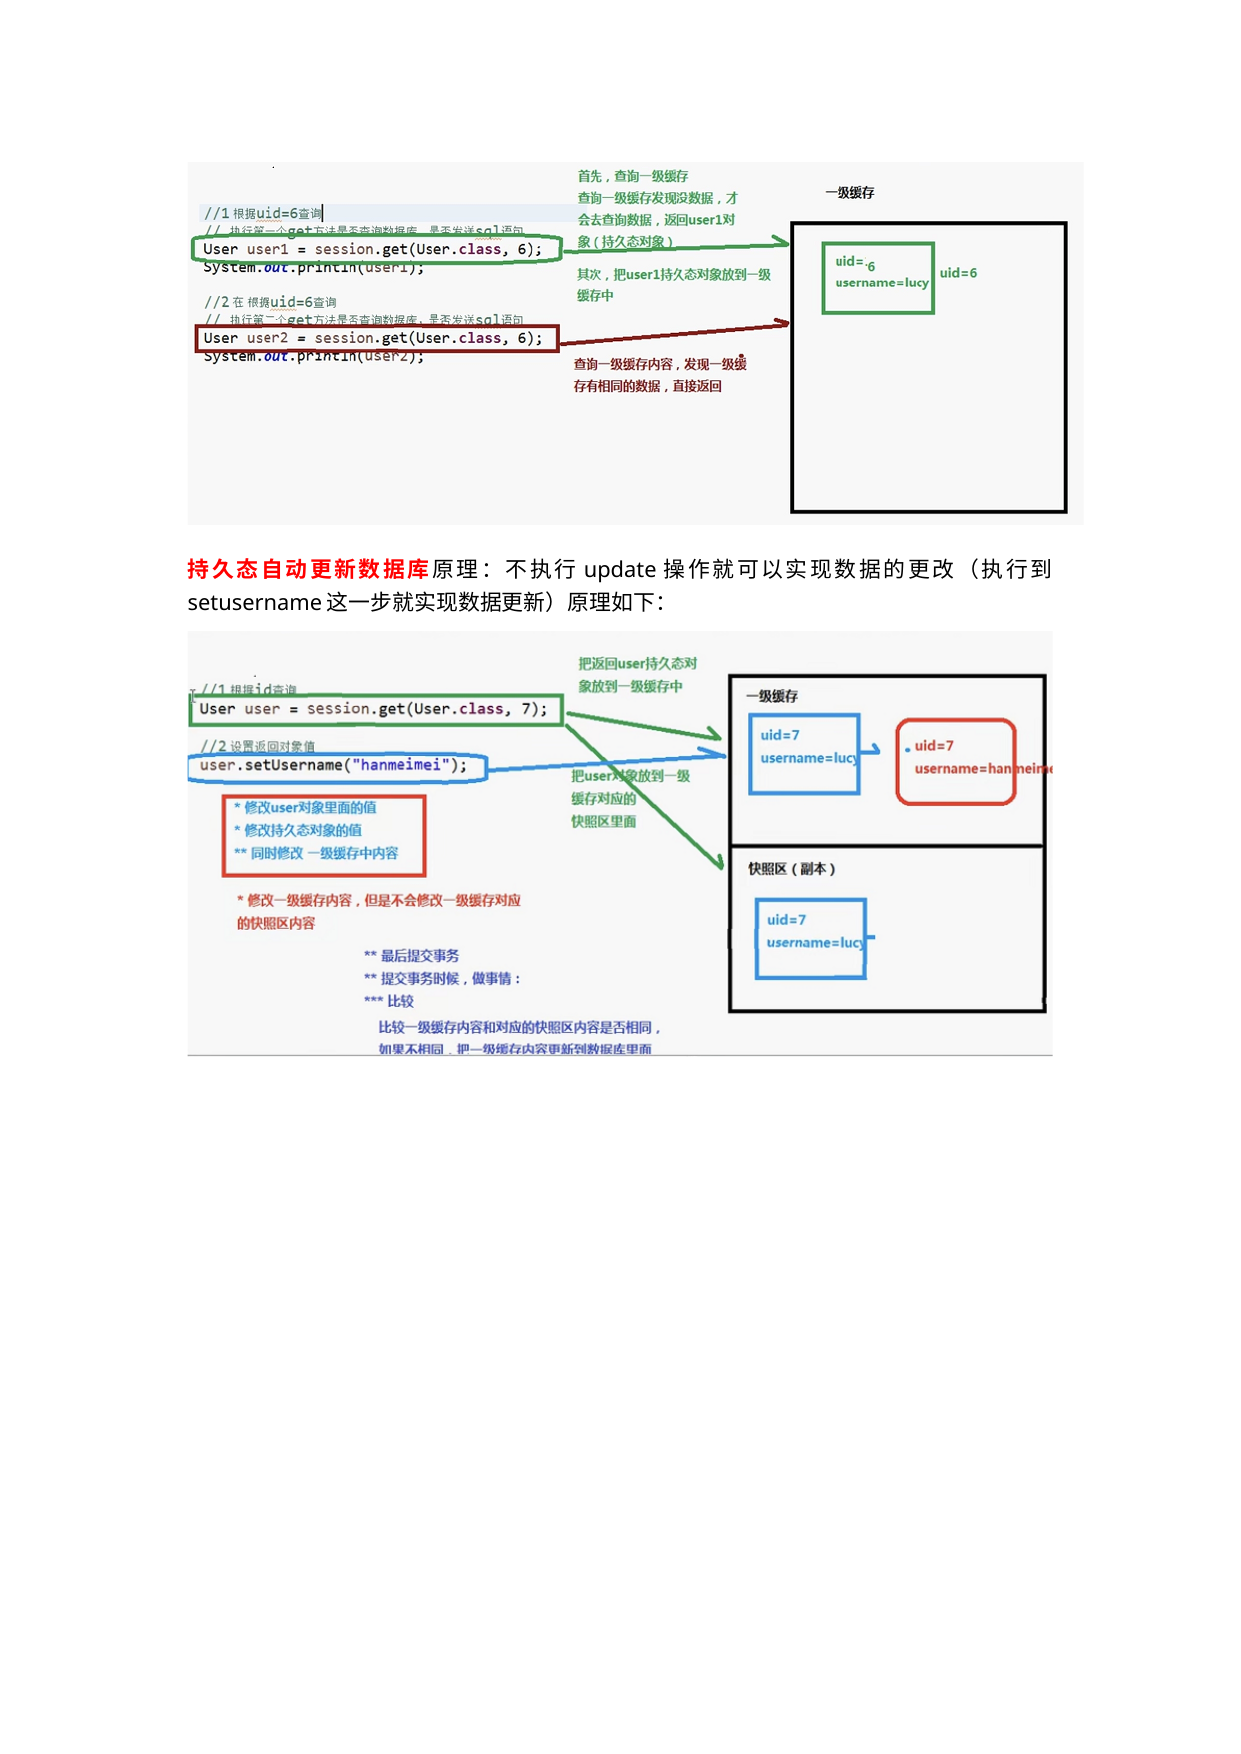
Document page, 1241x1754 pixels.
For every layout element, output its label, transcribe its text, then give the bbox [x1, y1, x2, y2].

text 持久态自动更新数据库原理：不执行update操作就可以实现数据的更改（执行到setusername这一步就实现数据更新）原理如下： [187, 552, 1053, 617]
picture [187, 631, 1053, 1057]
picture [187, 162, 1084, 525]
